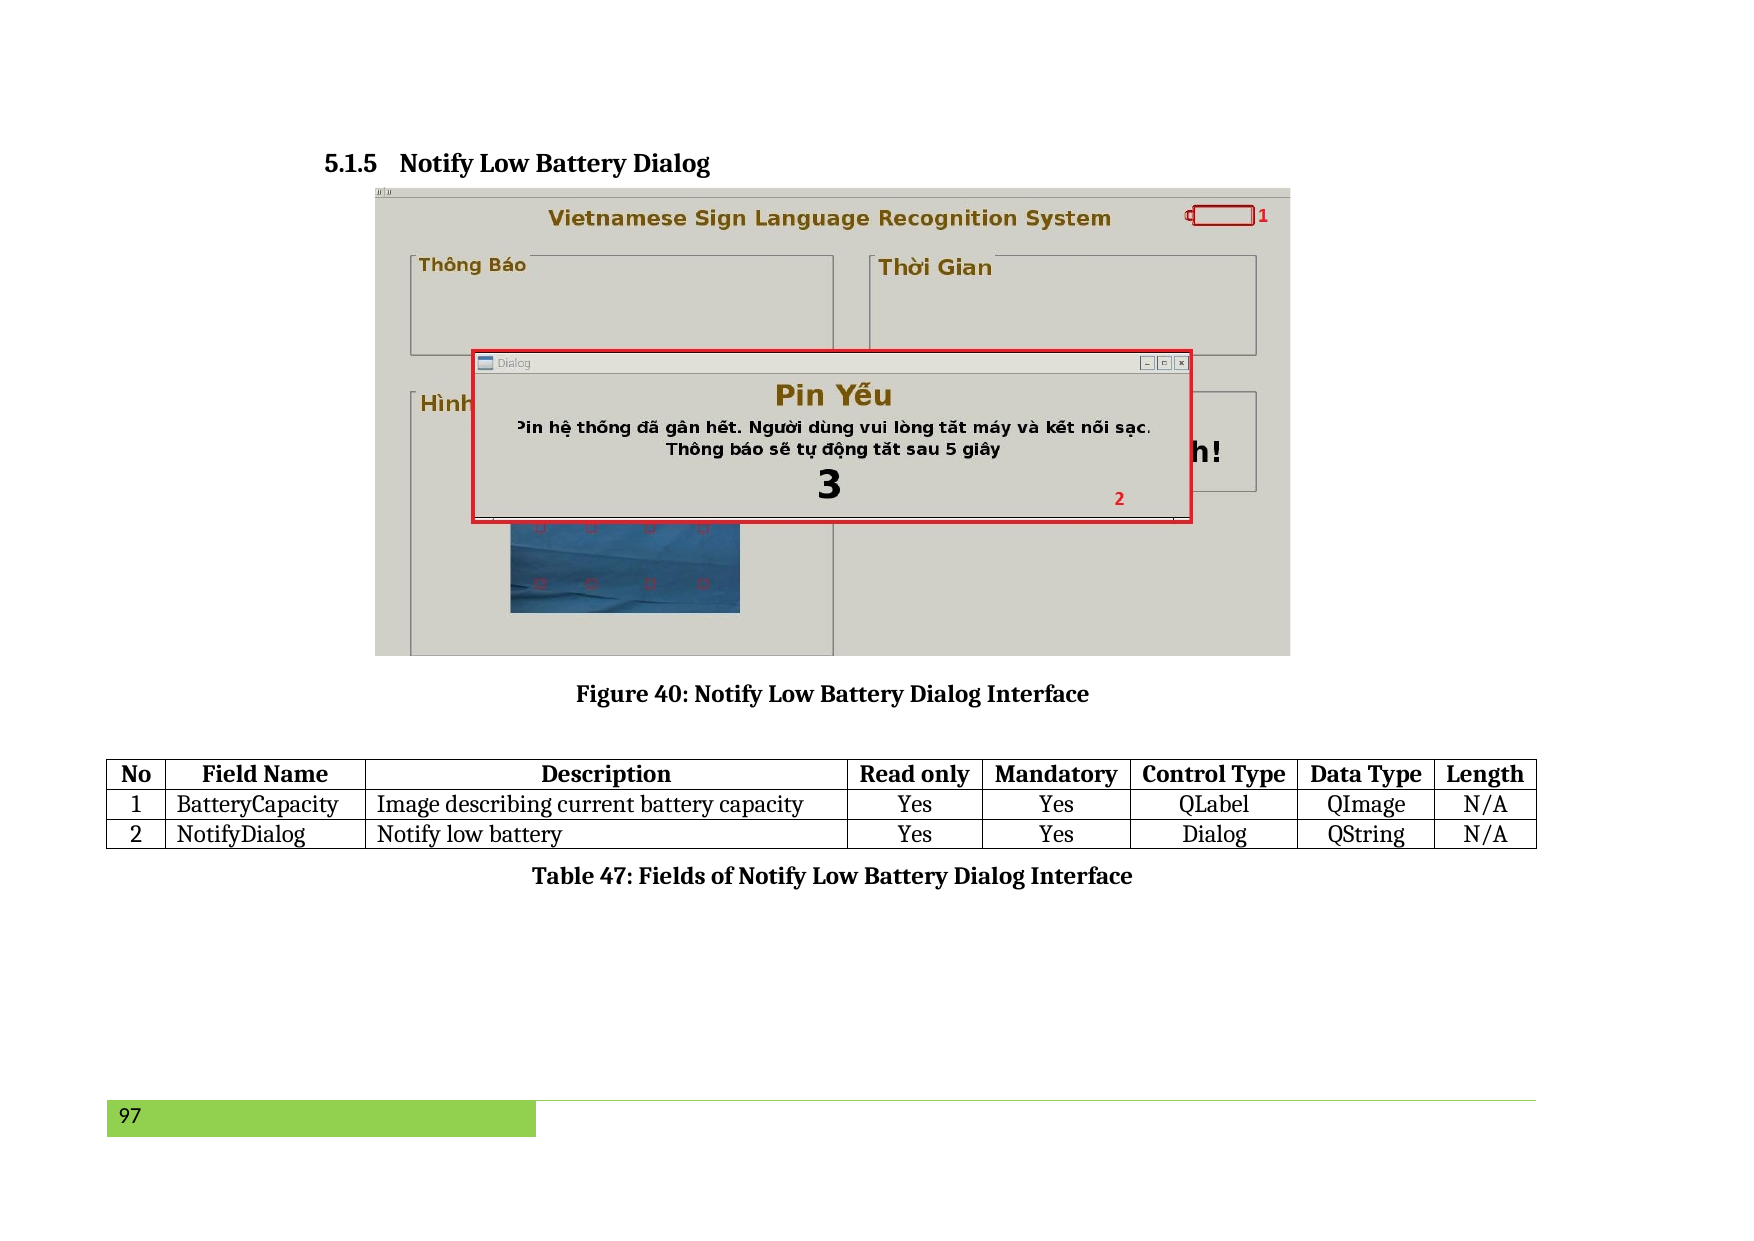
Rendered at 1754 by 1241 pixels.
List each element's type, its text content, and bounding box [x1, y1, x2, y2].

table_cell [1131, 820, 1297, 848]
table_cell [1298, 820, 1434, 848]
subtitle Notify Low Battery Dialog [324, 148, 1547, 179]
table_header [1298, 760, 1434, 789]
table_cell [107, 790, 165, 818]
picture [375, 187, 1291, 656]
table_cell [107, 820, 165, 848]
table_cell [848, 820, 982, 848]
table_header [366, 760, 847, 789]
list Table 47: Fields of Notify Low Battery Dialog Interface [118, 862, 1547, 891]
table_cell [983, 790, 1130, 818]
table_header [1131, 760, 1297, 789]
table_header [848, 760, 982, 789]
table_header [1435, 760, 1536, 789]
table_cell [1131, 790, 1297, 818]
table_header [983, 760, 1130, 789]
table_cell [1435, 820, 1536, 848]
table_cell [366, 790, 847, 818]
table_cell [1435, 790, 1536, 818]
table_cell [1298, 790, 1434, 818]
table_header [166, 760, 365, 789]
text Figure 40: Notify Low Battery Dialog Interface [118, 680, 1547, 709]
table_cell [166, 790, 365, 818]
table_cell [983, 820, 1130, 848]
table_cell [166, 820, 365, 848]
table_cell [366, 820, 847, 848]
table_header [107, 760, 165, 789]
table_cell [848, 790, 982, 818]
